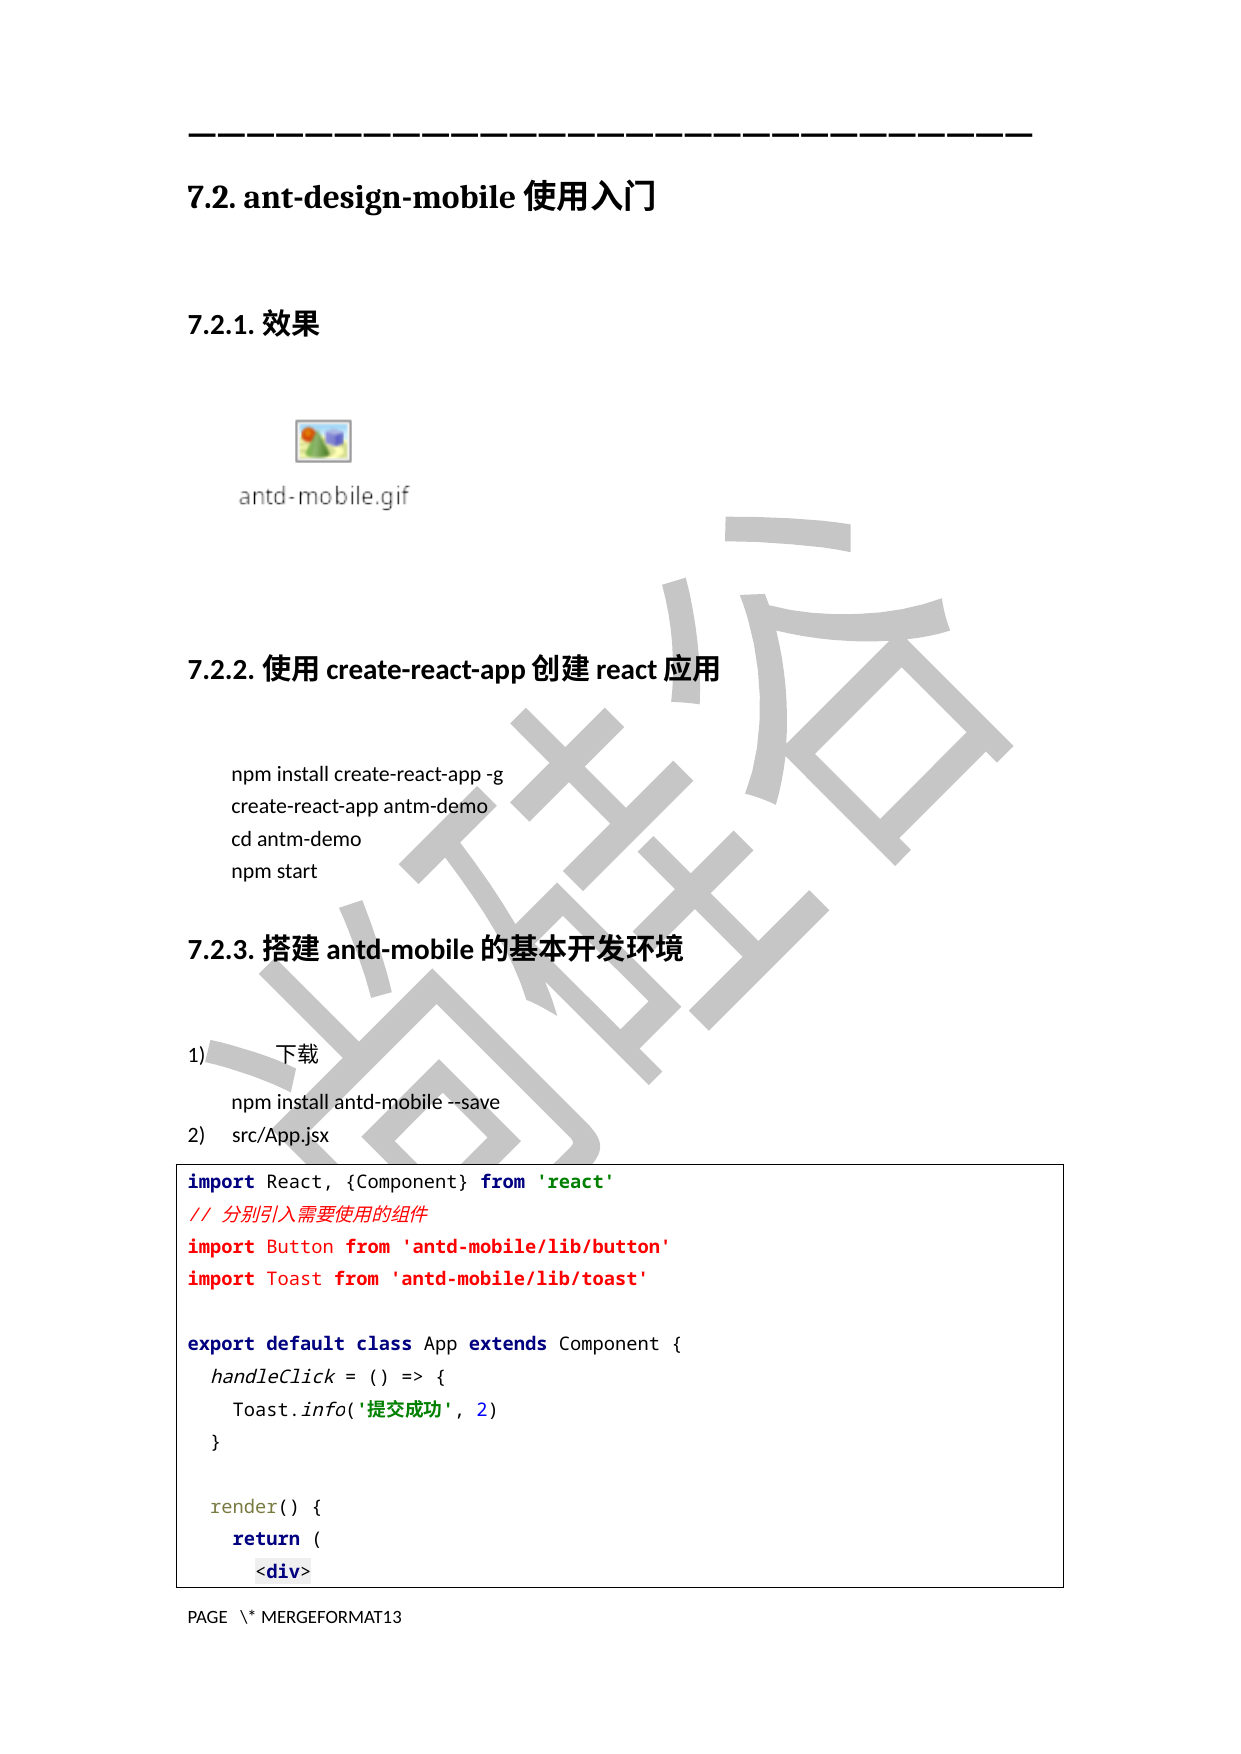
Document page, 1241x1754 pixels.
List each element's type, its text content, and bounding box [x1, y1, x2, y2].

subtitle 7.2.1. 效果 [187, 289, 1053, 354]
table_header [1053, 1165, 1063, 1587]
list src/App.jsx [187, 1118, 1053, 1150]
text npm start [187, 854, 1053, 887]
text npm install antd-mobile --save [187, 1085, 1053, 1118]
subtitle 7.2. ant-design-mobile使用入门 [187, 162, 1053, 227]
text create-react-app antm-demo [187, 789, 1053, 822]
text cd antm-demo [187, 822, 1053, 854]
list 下载 [187, 1037, 1053, 1069]
subtitle 7.2.2. 使用create-react-app创建react应用 [187, 634, 1053, 699]
text npm install create-react-app -g [187, 757, 1053, 789]
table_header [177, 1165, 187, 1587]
subtitle 7.2.3. 搭建antd-mobile的基本开发环境 [187, 914, 1053, 979]
